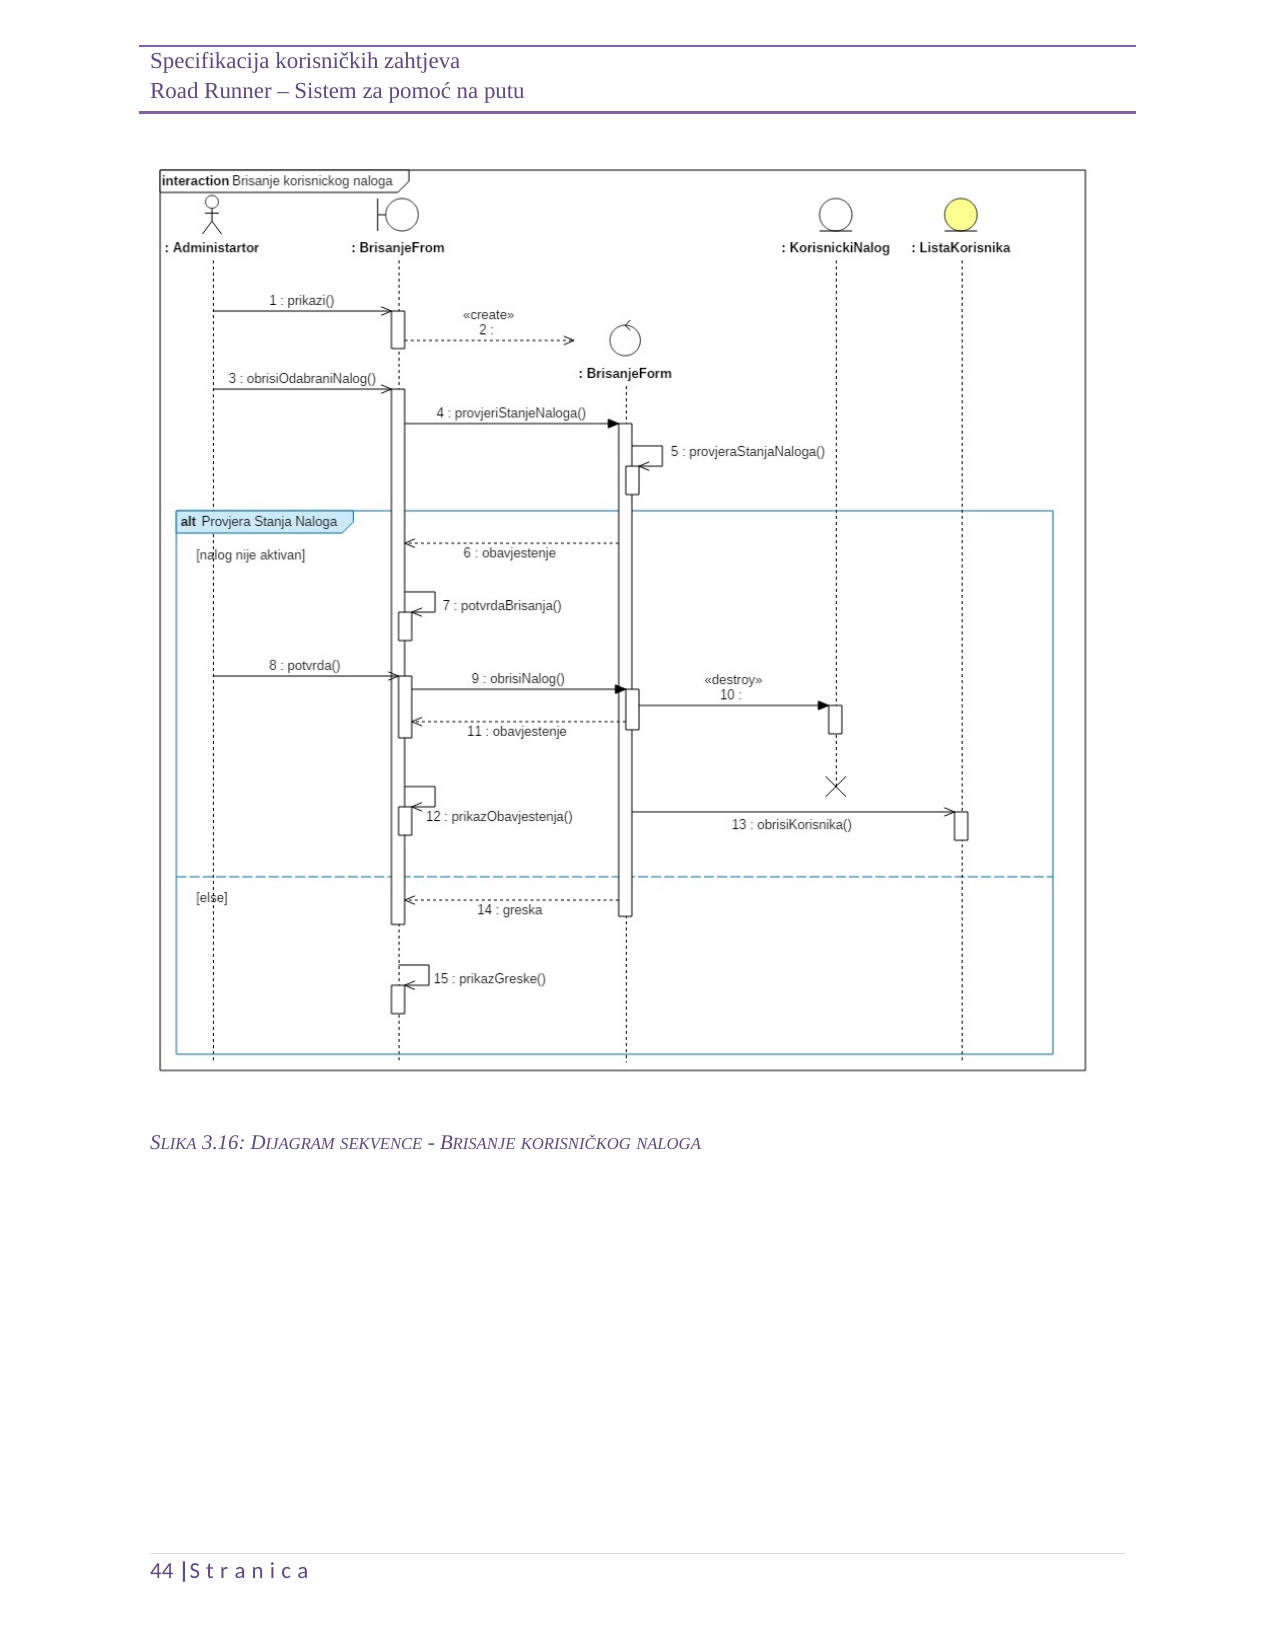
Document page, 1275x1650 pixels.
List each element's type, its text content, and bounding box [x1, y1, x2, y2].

text Slika 3.16: Dijagram sekvence - Brisanje korisničkog naloga [150, 1130, 1125, 1154]
picture [150, 160, 1125, 1111]
